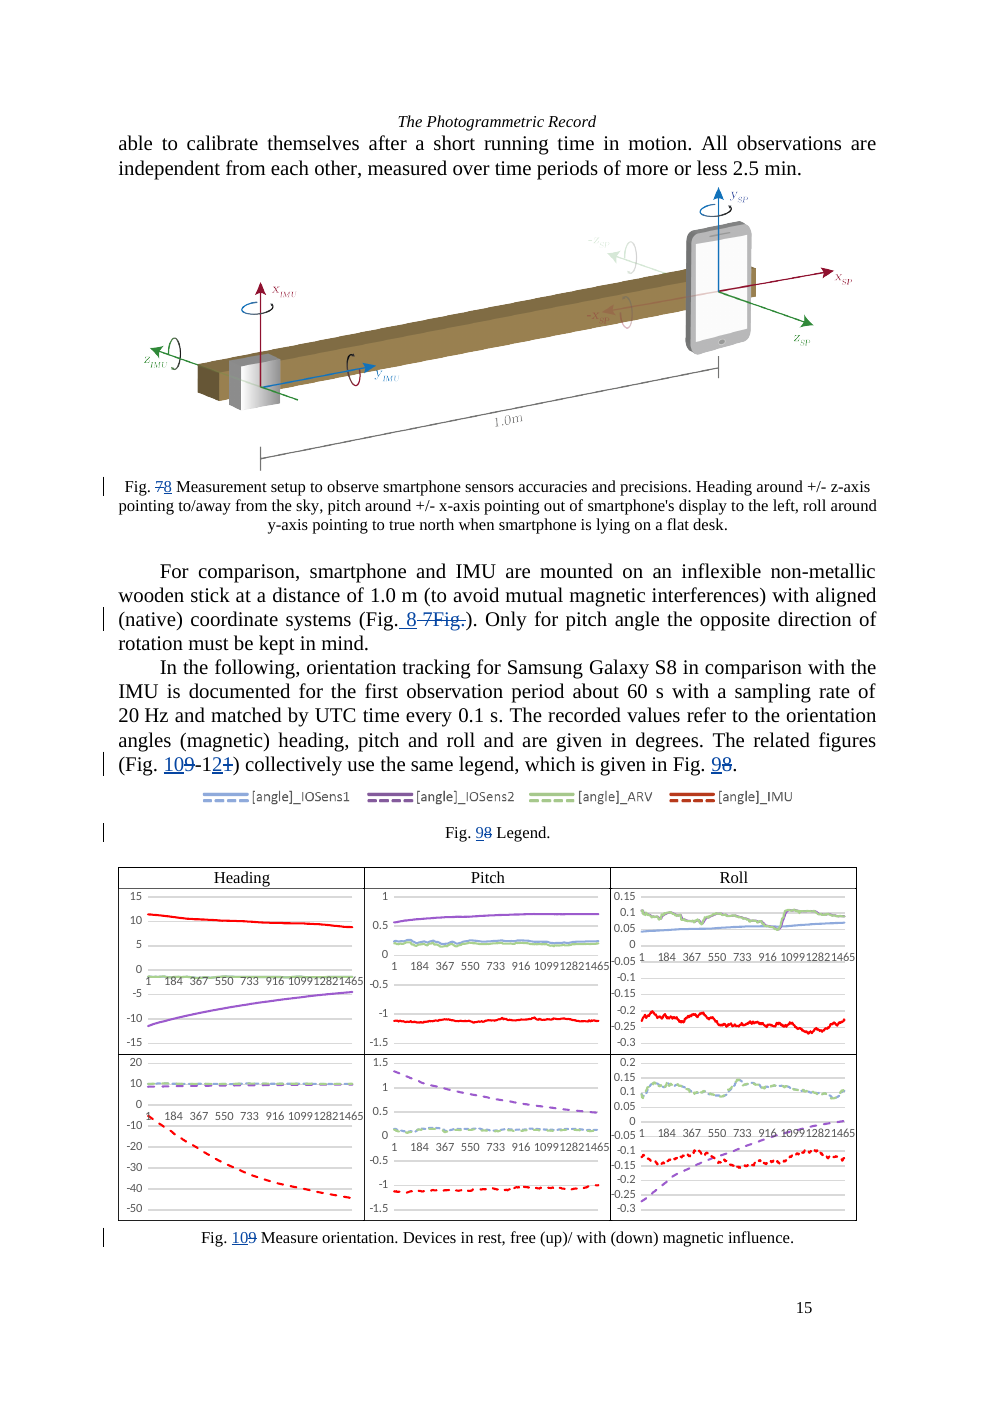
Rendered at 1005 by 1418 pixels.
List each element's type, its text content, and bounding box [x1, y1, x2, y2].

text Fig. Legend. [118, 823, 877, 842]
picture [143, 179, 852, 471]
picture [202, 788, 793, 806]
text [118, 131, 877, 179]
text Fig. Measurement setup to observe smartphone sensors accuracies and precisions. Heading around +/- z-axis pointing to/away from the sky, pitch around +/- x-axis pointing out of smartphone's display to the left, roll around y-axis pointing to true north when smartphone is lying on a flat desk. [118, 477, 877, 534]
text In the following, orientation tracking for Samsung Galaxy S8 in comparison with the IMU is documented for the first observation period about 60 s with a sampling rate of 20 Hz and matched by UTC time every 0.1 s. The recorded values refer to the orientation angles (magnetic) heading, pitch and roll and are given in degrees. The related figures (Fig. -1) collectively use the same legend, which is given in Fig. . [118, 655, 877, 776]
table_header Pitch [365, 868, 610, 887]
text For comparison, smartphone and IMU are mounted on an inflexible non-metallic wooden stick at a distance of 1.0 m (to avoid mutual magnetic interferences) with aligned (native) coordinate systems (Fig.). Only for pitch angle the opposite direction of rotation must be kept in mind. [118, 559, 877, 655]
table_header Heading [119, 868, 364, 887]
table_header Roll [611, 868, 856, 887]
text Fig. Measure orientation. Devices in rest, free (up)/ with (down) magnetic influence. [118, 1227, 877, 1247]
